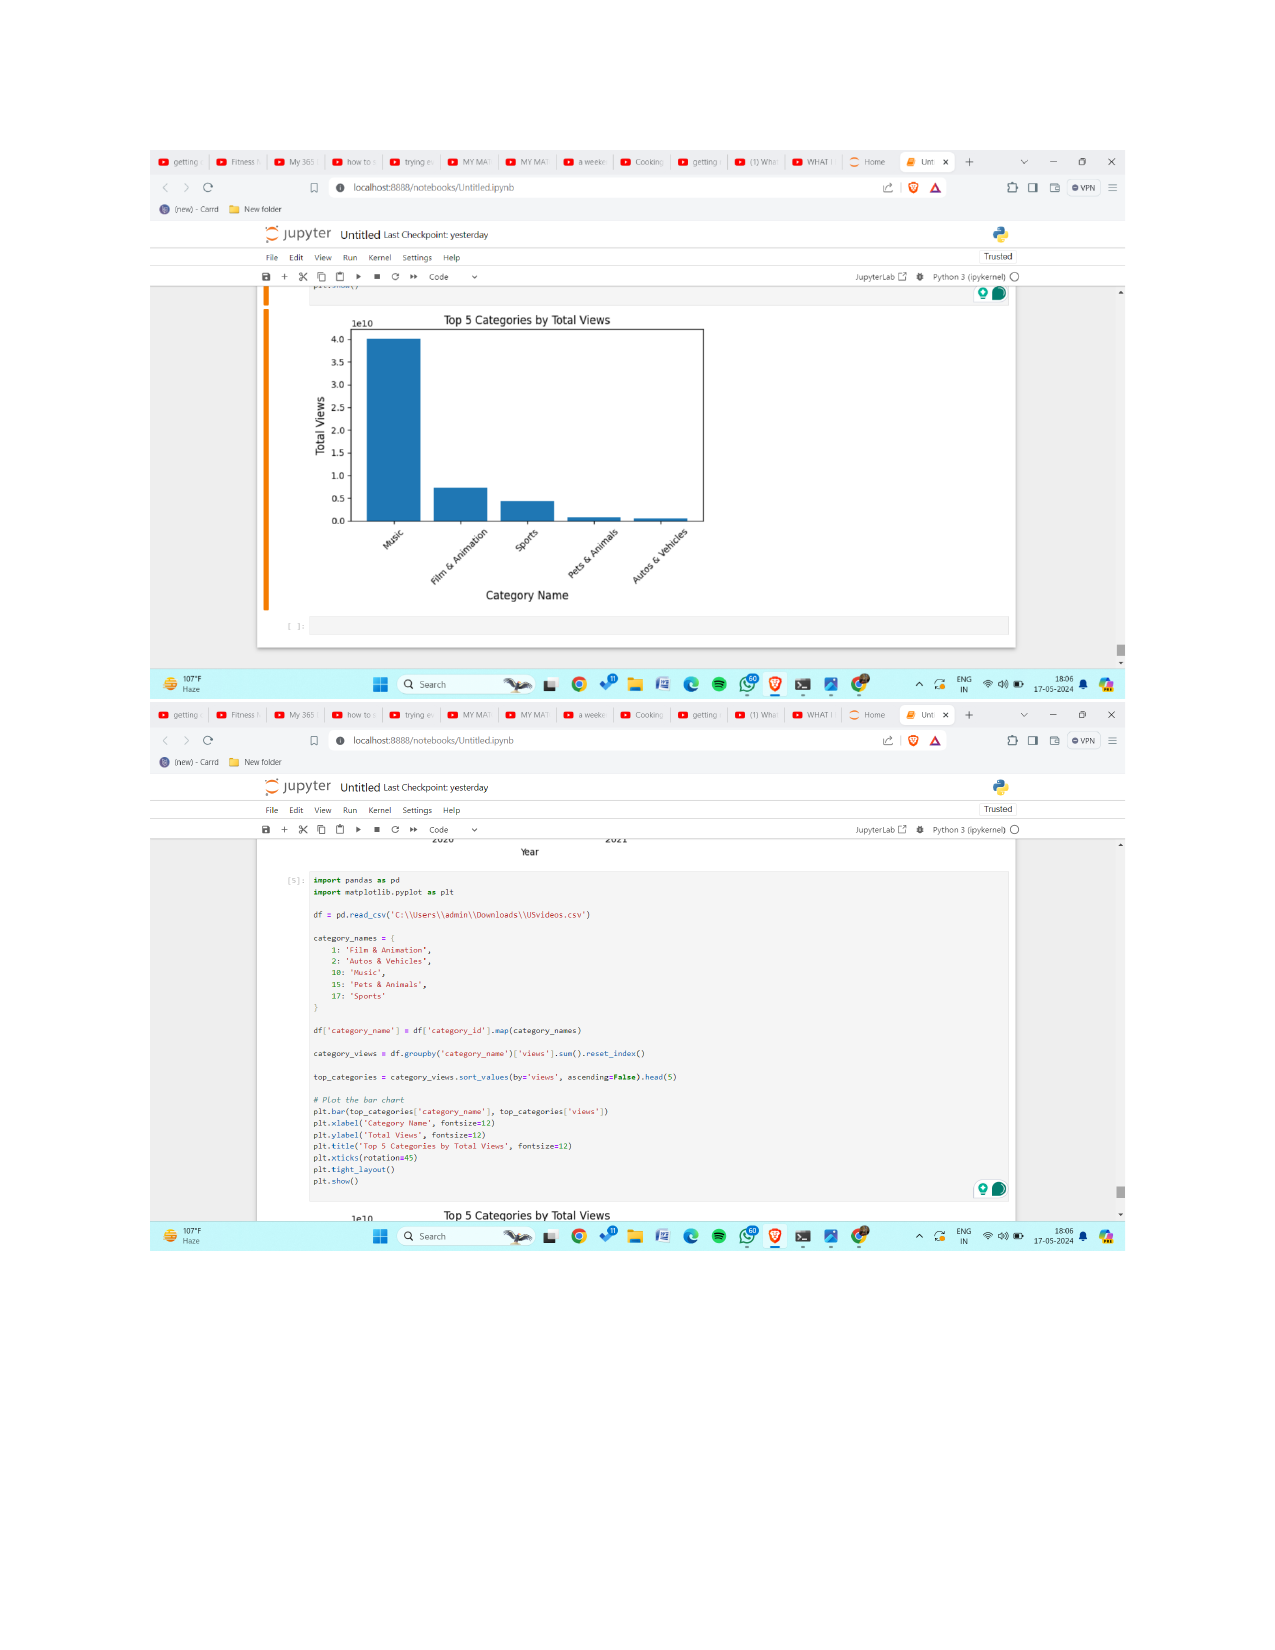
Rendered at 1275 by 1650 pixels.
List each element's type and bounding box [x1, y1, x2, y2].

picture [150, 150, 1125, 699]
picture [150, 702, 1125, 1251]
